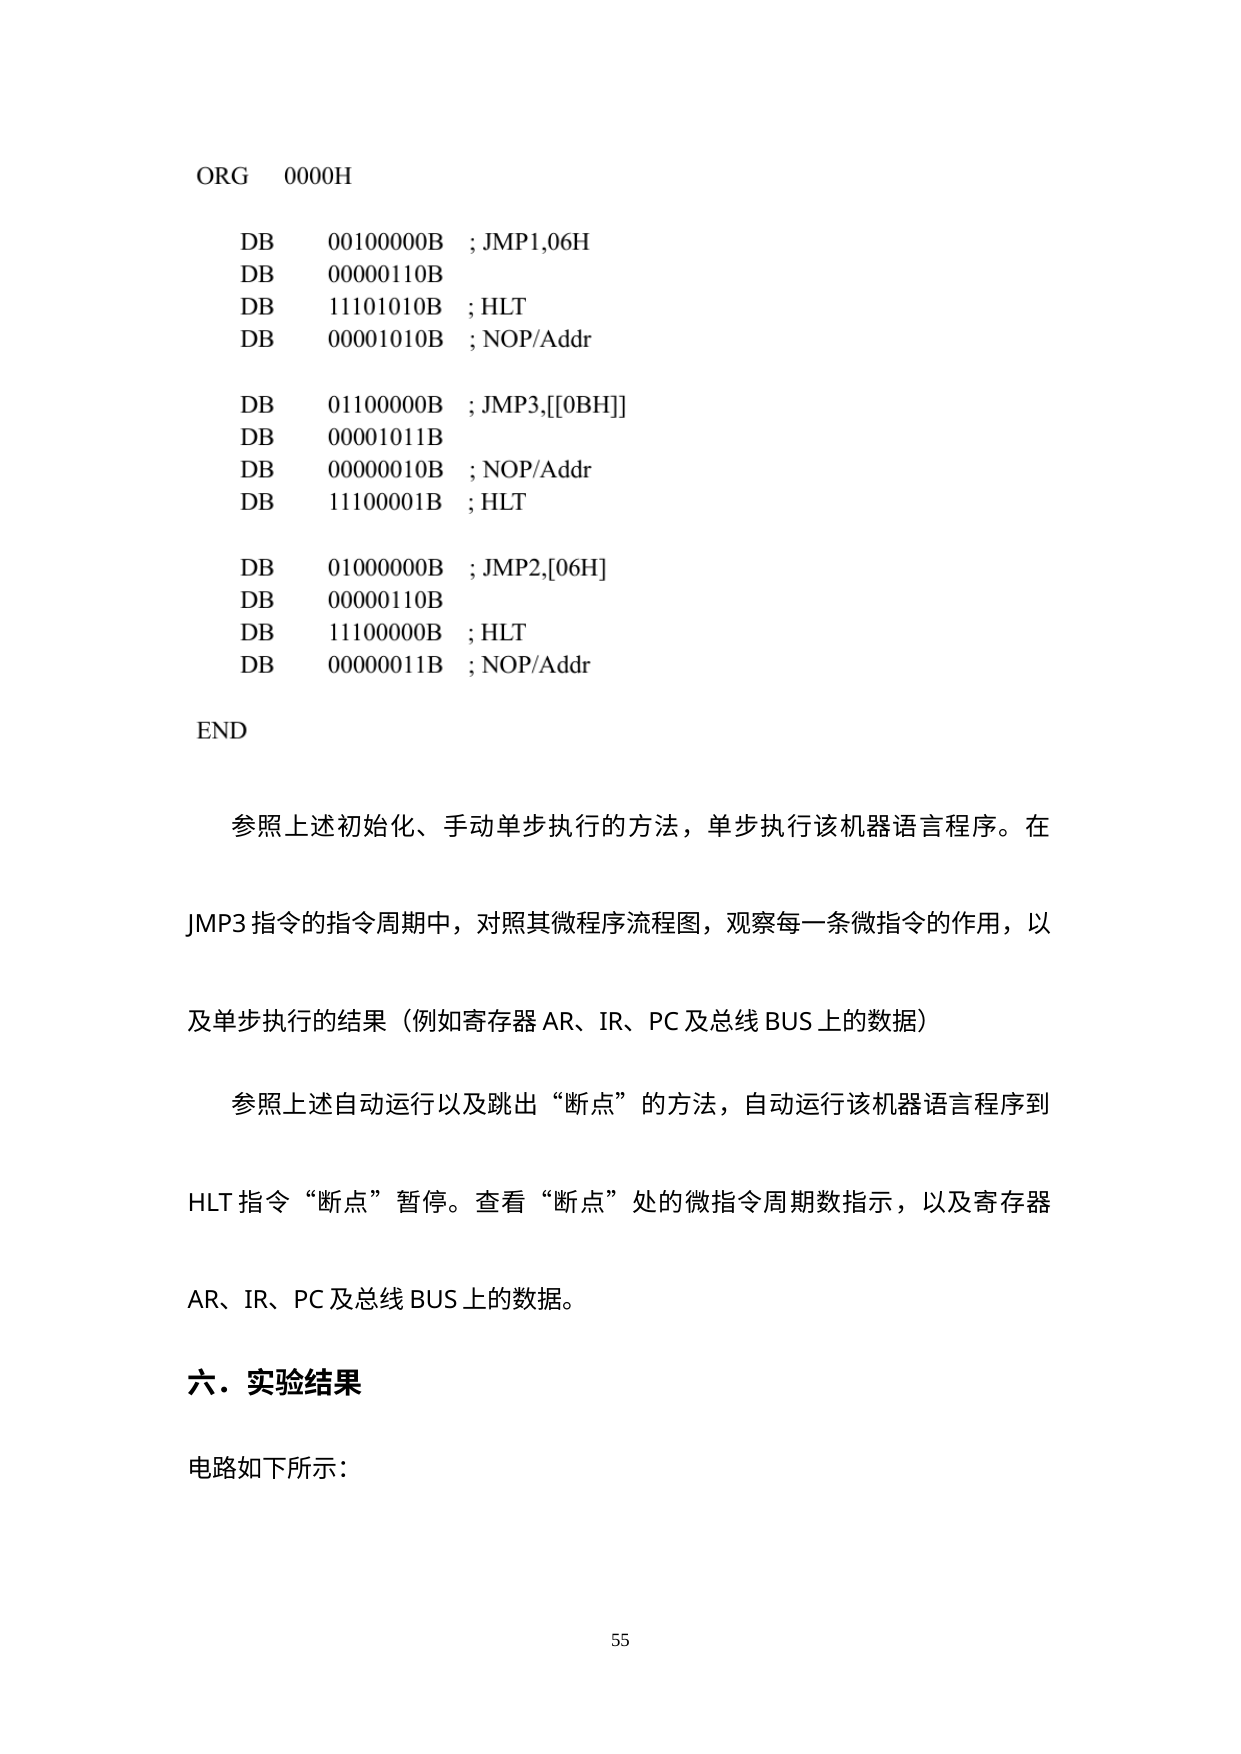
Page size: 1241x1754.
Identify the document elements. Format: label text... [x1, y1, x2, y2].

text 电路如下所示： [187, 1434, 1053, 1499]
text 参照上述初始化、手动单步执行的方法，单步执行该机器语言程序。在JMP3指令的指令周期中，对照其微程序流程图，观察每一条微指令的作用，以及单步执行的结果（例如寄存器AR、IR、PC及总线BUS上的数据） [187, 792, 1053, 1052]
text 参照上述自动运行以及跳出“断点”的方法，自动运行该机器语言程序到HLT指令“断点”暂停。查看“断点”处的微指令周期数指示，以及寄存器AR、IR、PC及总线BUS上的数据。 [187, 1070, 1053, 1330]
picture [187, 162, 672, 750]
text 六．实验结果 [187, 1348, 1053, 1413]
